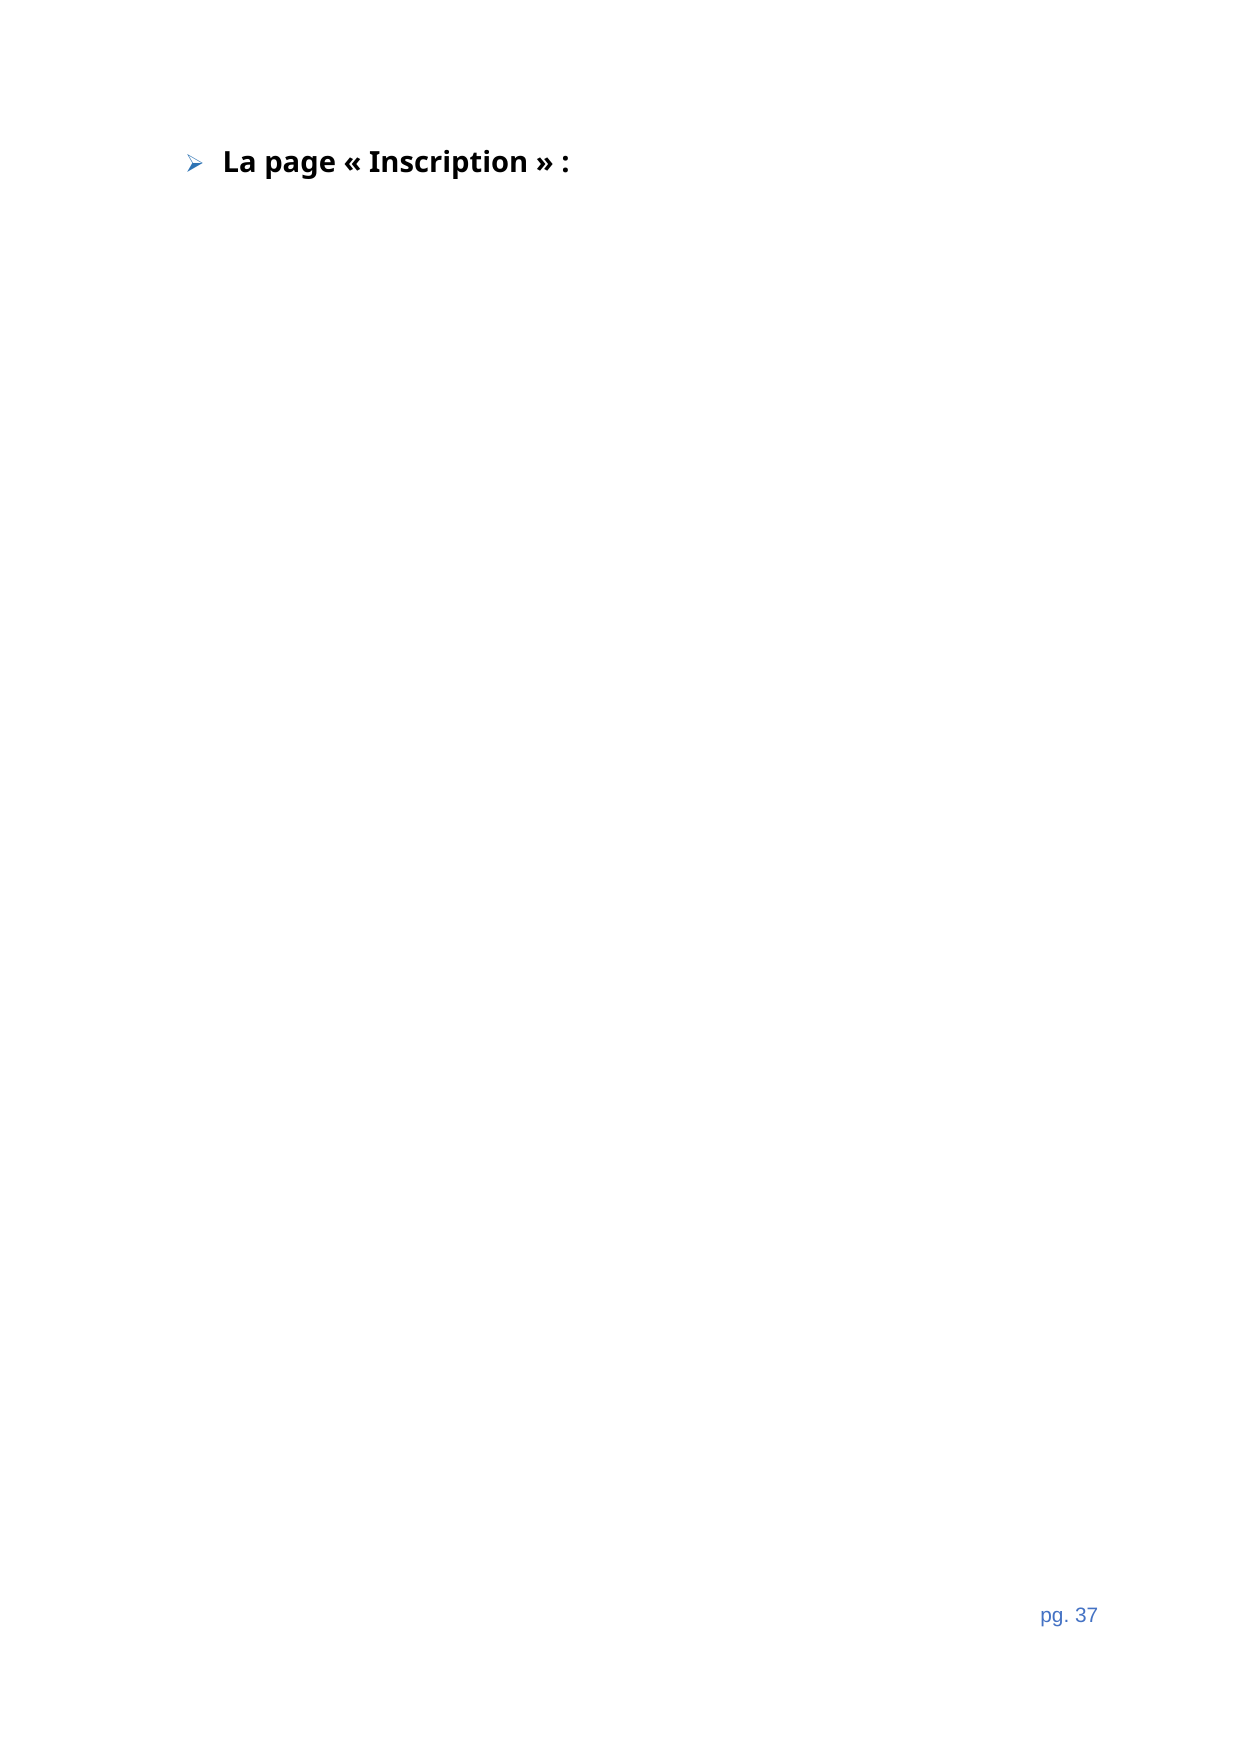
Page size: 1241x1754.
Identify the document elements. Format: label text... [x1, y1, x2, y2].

subtitle La page « Inscription » : [185, 141, 1088, 181]
